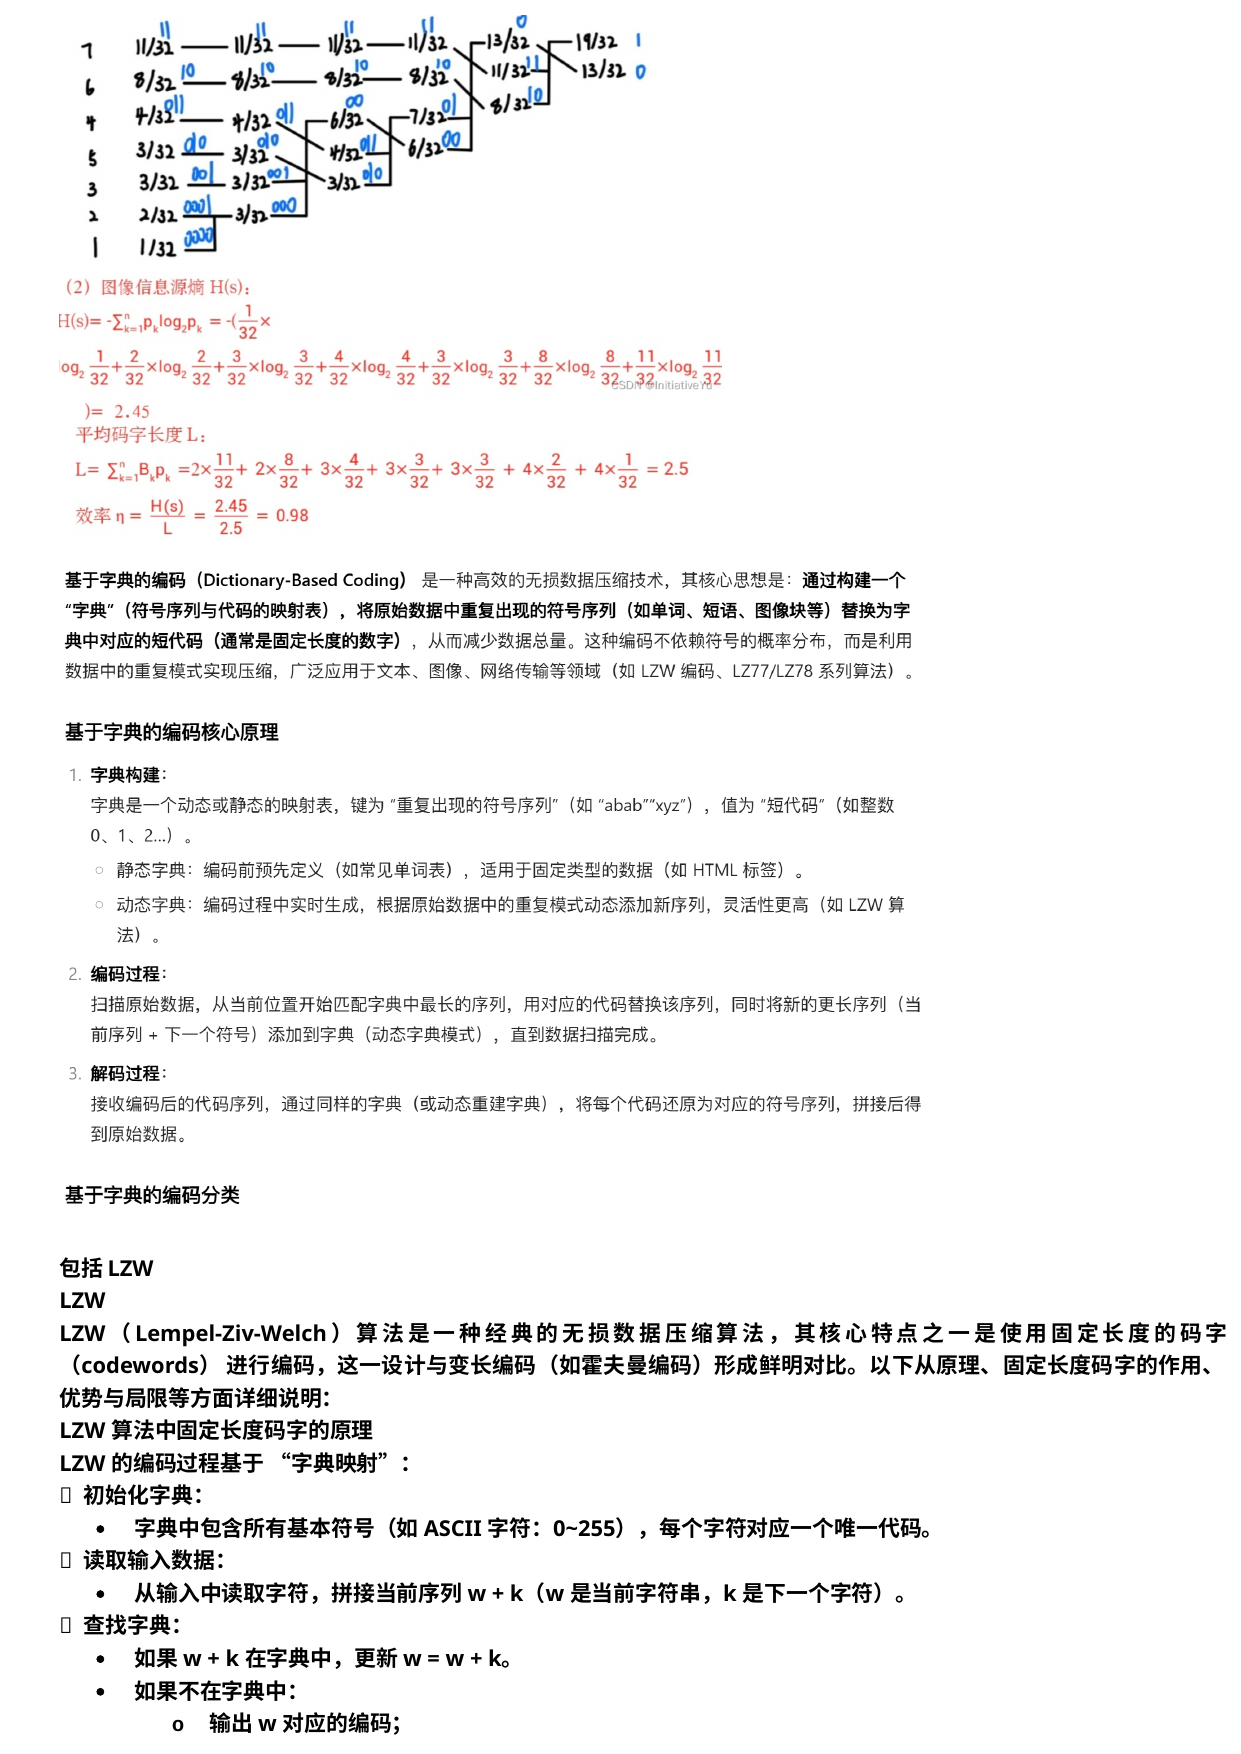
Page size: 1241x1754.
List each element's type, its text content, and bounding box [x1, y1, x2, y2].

text LZW 算法中固定长度码字的原理 [59, 1413, 1228, 1446]
list 字典中包含所有基本符号（如 ASCII 字符：0~255），每个字符对应一个唯一代码。 [97, 1511, 1228, 1543]
text  查找字典： [59, 1608, 1228, 1641]
picture [59, 568, 925, 1227]
list 从输入中读取字符，拼接当前序列 w + k（w 是当前字符串，k 是下一个字符）。 [97, 1576, 1228, 1608]
text 包括LZW [59, 1251, 1228, 1283]
text  读取输入数据： [59, 1543, 1228, 1576]
text  初始化字典： [59, 1478, 1228, 1511]
list 输出 w 对应的编码； [172, 1706, 1228, 1738]
text LZW 的编码过程基于 “字典映射”： [59, 1446, 1228, 1478]
list 如果 w + k 在字典中，更新 w = w + k。 [97, 1641, 1228, 1673]
text LZW（Lempel-Ziv-Welch）算法是一种经典的无损数据压缩算法，其核心特点之一是使用固定长度的码字（codewords） 进行编码，这一设计与变长编码（如霍夫曼编码）形成鲜明对比。以下从原理、固定长度码字的作用、优势与局限等方面详细说明： [59, 1316, 1228, 1413]
list 如果不在字典中： [97, 1673, 1228, 1706]
text LZW [59, 1283, 1228, 1316]
picture [59, 15, 728, 539]
